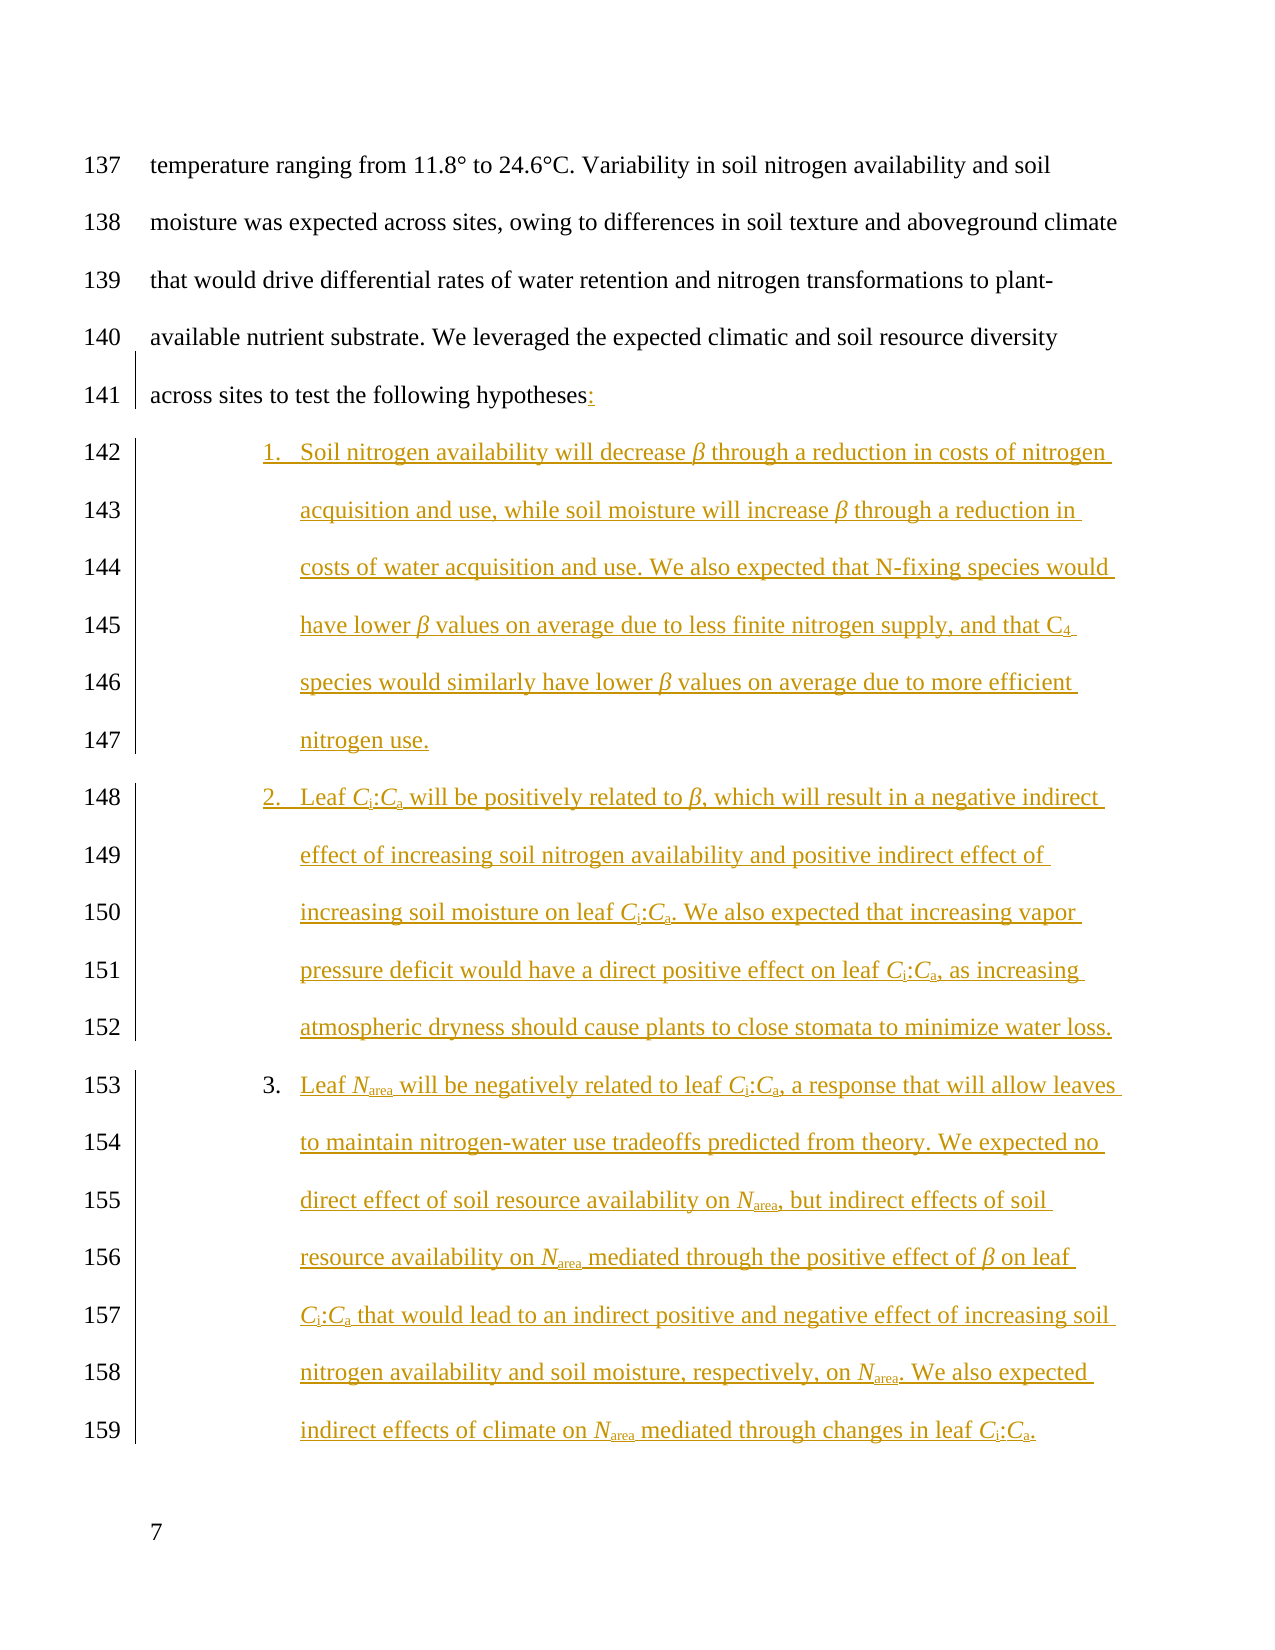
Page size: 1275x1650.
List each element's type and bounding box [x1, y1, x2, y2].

text [150, 150, 1125, 409]
